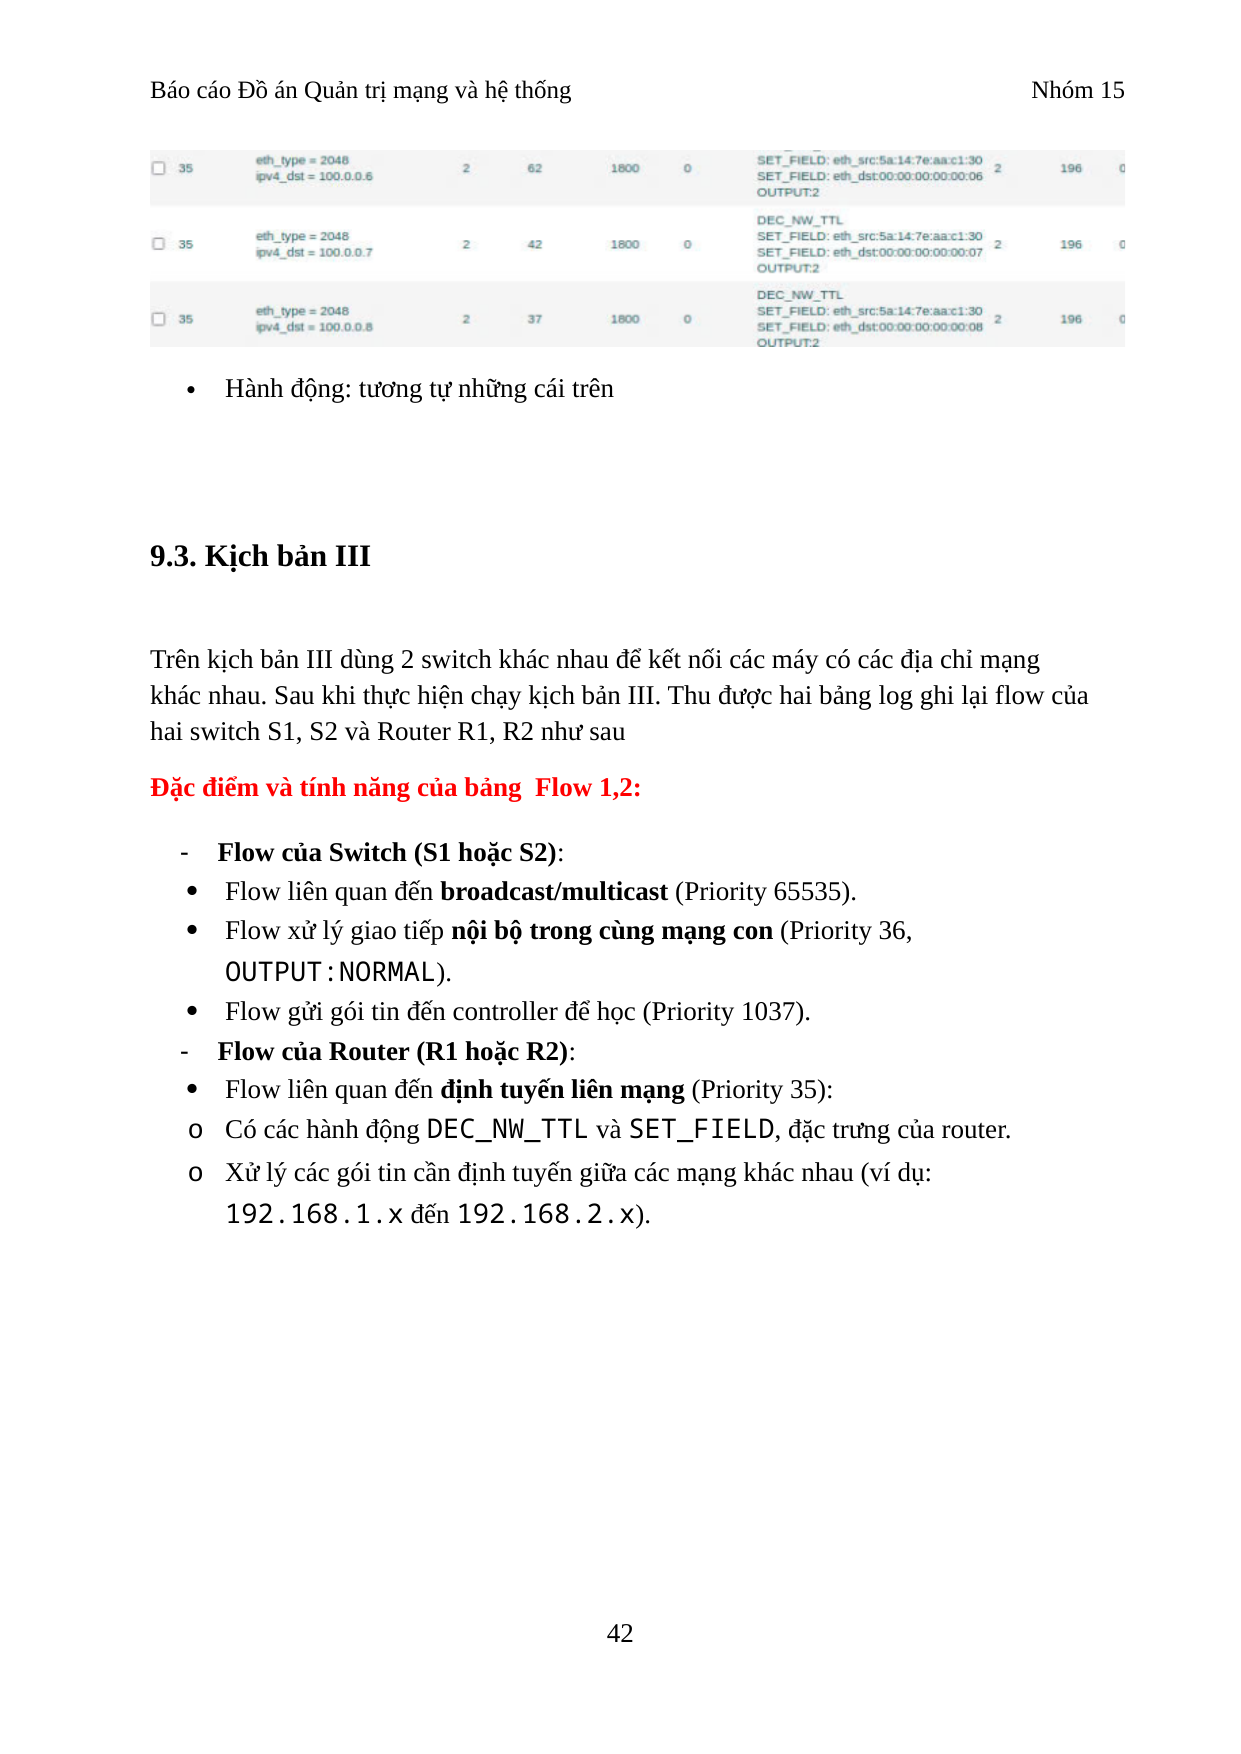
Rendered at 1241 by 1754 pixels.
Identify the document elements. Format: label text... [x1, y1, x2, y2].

list Flow liên quan đến định tuyến liên mạng (Priority 35): [187, 1074, 1090, 1105]
list Xử lý các gói tin cần định tuyến giữa các mạng khác nhau (ví dụ: 192.168.1.x đến 192.168.2.x). [187, 1152, 1090, 1232]
list Flow của Switch (S1 hoặc S2): [180, 832, 1090, 869]
list Flow xử lý giao tiếp nội bộ trong cùng mạng con (Priority 36, OUTPUT:NORMAL). [187, 911, 1090, 990]
list Flow của Router (R1 hoặc R2): [180, 1031, 1090, 1068]
list Hành động: tương tự những cái trên [187, 372, 1090, 403]
text Đặc điểm và tính năng của bảng Flow 1,2: [150, 771, 1090, 803]
text Trên kịch bản III dùng 2 switch khác nhau để kết nối các máy có các địa chỉ mạng khác nhau. Sau khi thực hiện chạy kịch bản III. Thu được hai bảng log ghi lại flow của hai switch S1, S2 và Router R1, R2 như sau [150, 643, 1090, 746]
list Flow liên quan đến broadcast/multicast (Priority 65535). [187, 874, 1090, 906]
picture [150, 150, 1125, 347]
list Có các hành động DEC_NW_TTL và SET_FIELD, đặc trưng của router. [187, 1109, 1090, 1147]
subtitle 9.3. Kịch bản III [150, 537, 1090, 573]
list Flow gửi gói tin đến controller để học (Priority 1037). [187, 995, 1090, 1027]
